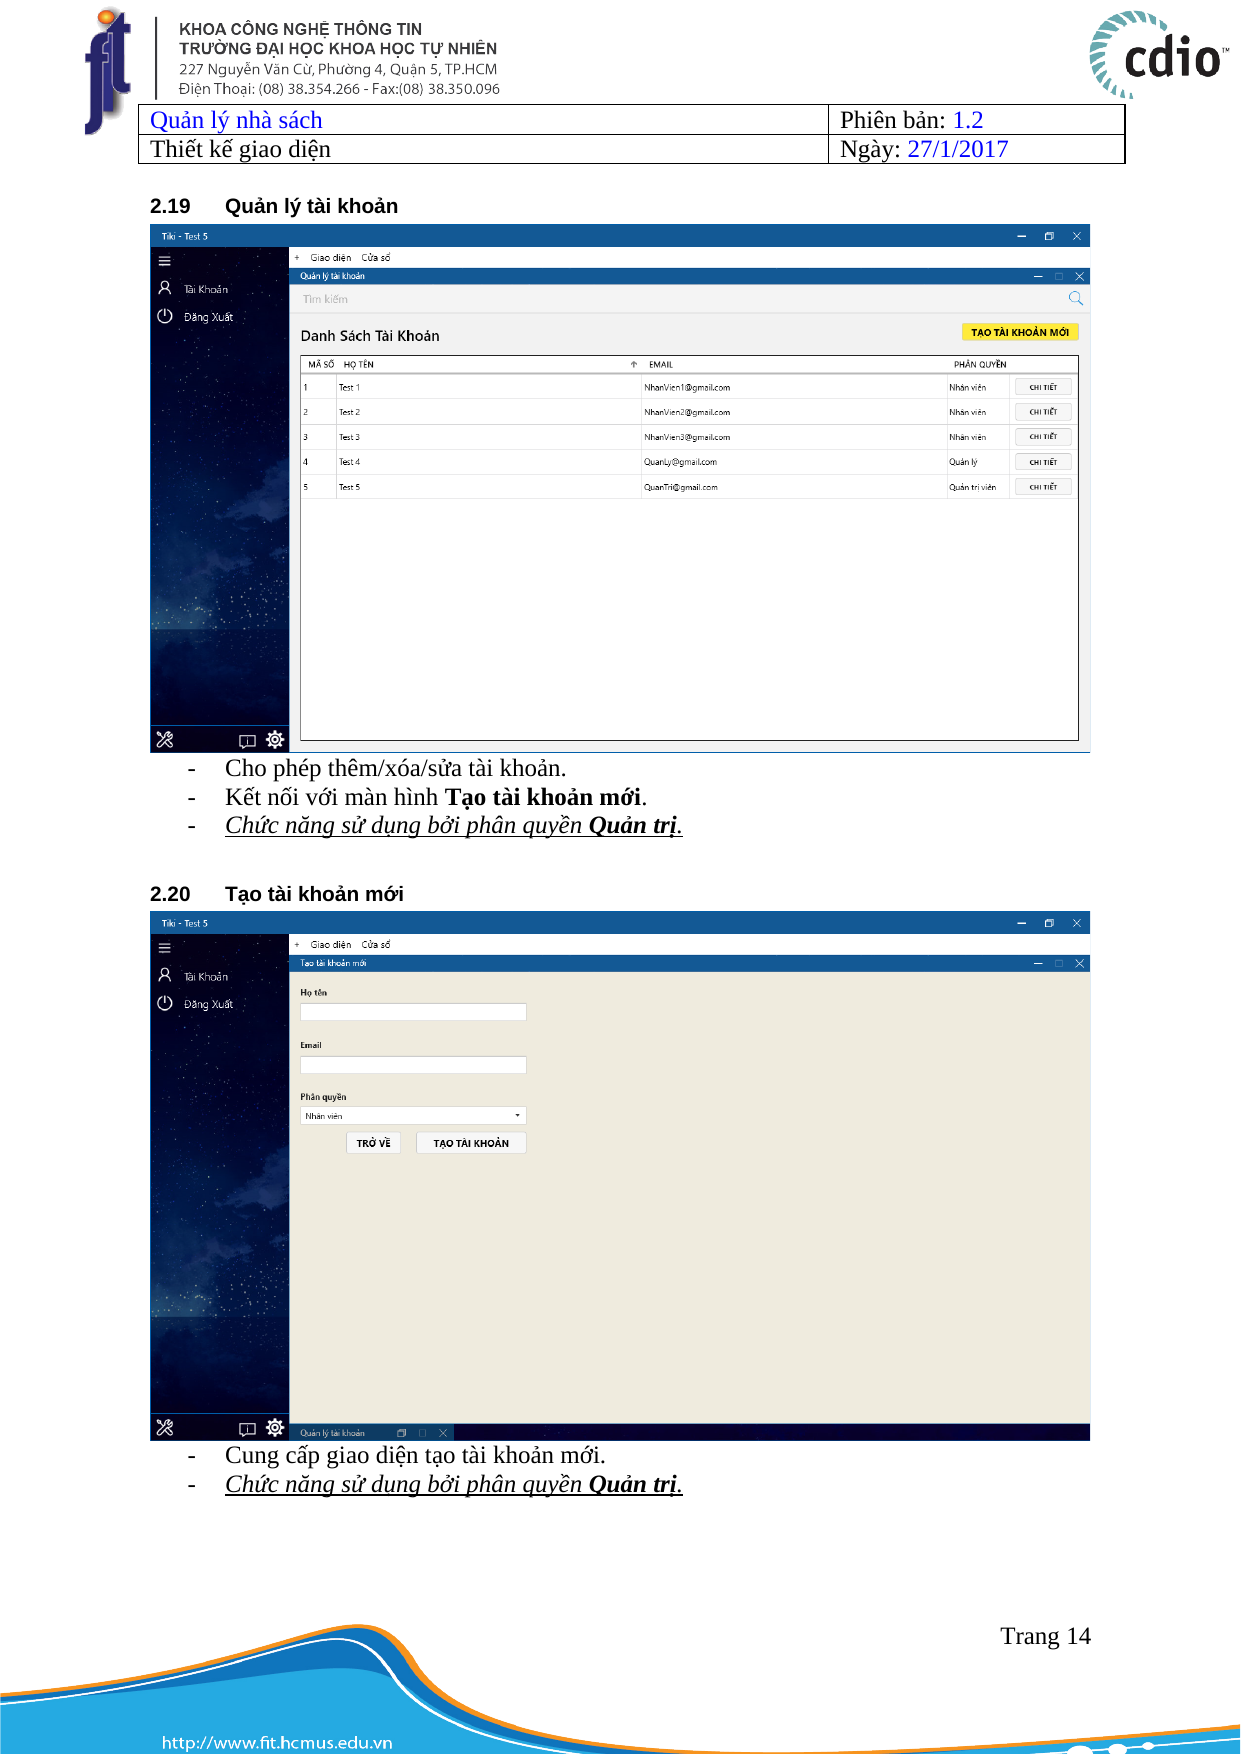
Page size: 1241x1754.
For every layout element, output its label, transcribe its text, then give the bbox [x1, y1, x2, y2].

list Cho phép thêm/xóa/sửa tài khoản. [187, 753, 1090, 782]
picture [139, 135, 828, 159]
picture [829, 105, 1124, 134]
subtitle Quản lý tài khoản [150, 193, 1090, 218]
list Cung cấp giao diện tạo tài khoản mới. [187, 1441, 1090, 1469]
picture [150, 224, 1091, 753]
list Chức năng sử dụng bởi phân quyền Quản trị. [187, 811, 1090, 839]
picture [829, 135, 1124, 159]
subtitle Tạo tài khoản mới [150, 881, 1090, 906]
picture [61, 0, 1241, 159]
picture [150, 911, 1091, 1441]
list Kết nối với màn hình Tạo tài khoản mới. [187, 782, 1090, 811]
picture [139, 105, 828, 134]
picture [0, 1621, 1241, 1754]
list Chức năng sử dụng bởi phân quyền Quản trị. [187, 1469, 1090, 1498]
